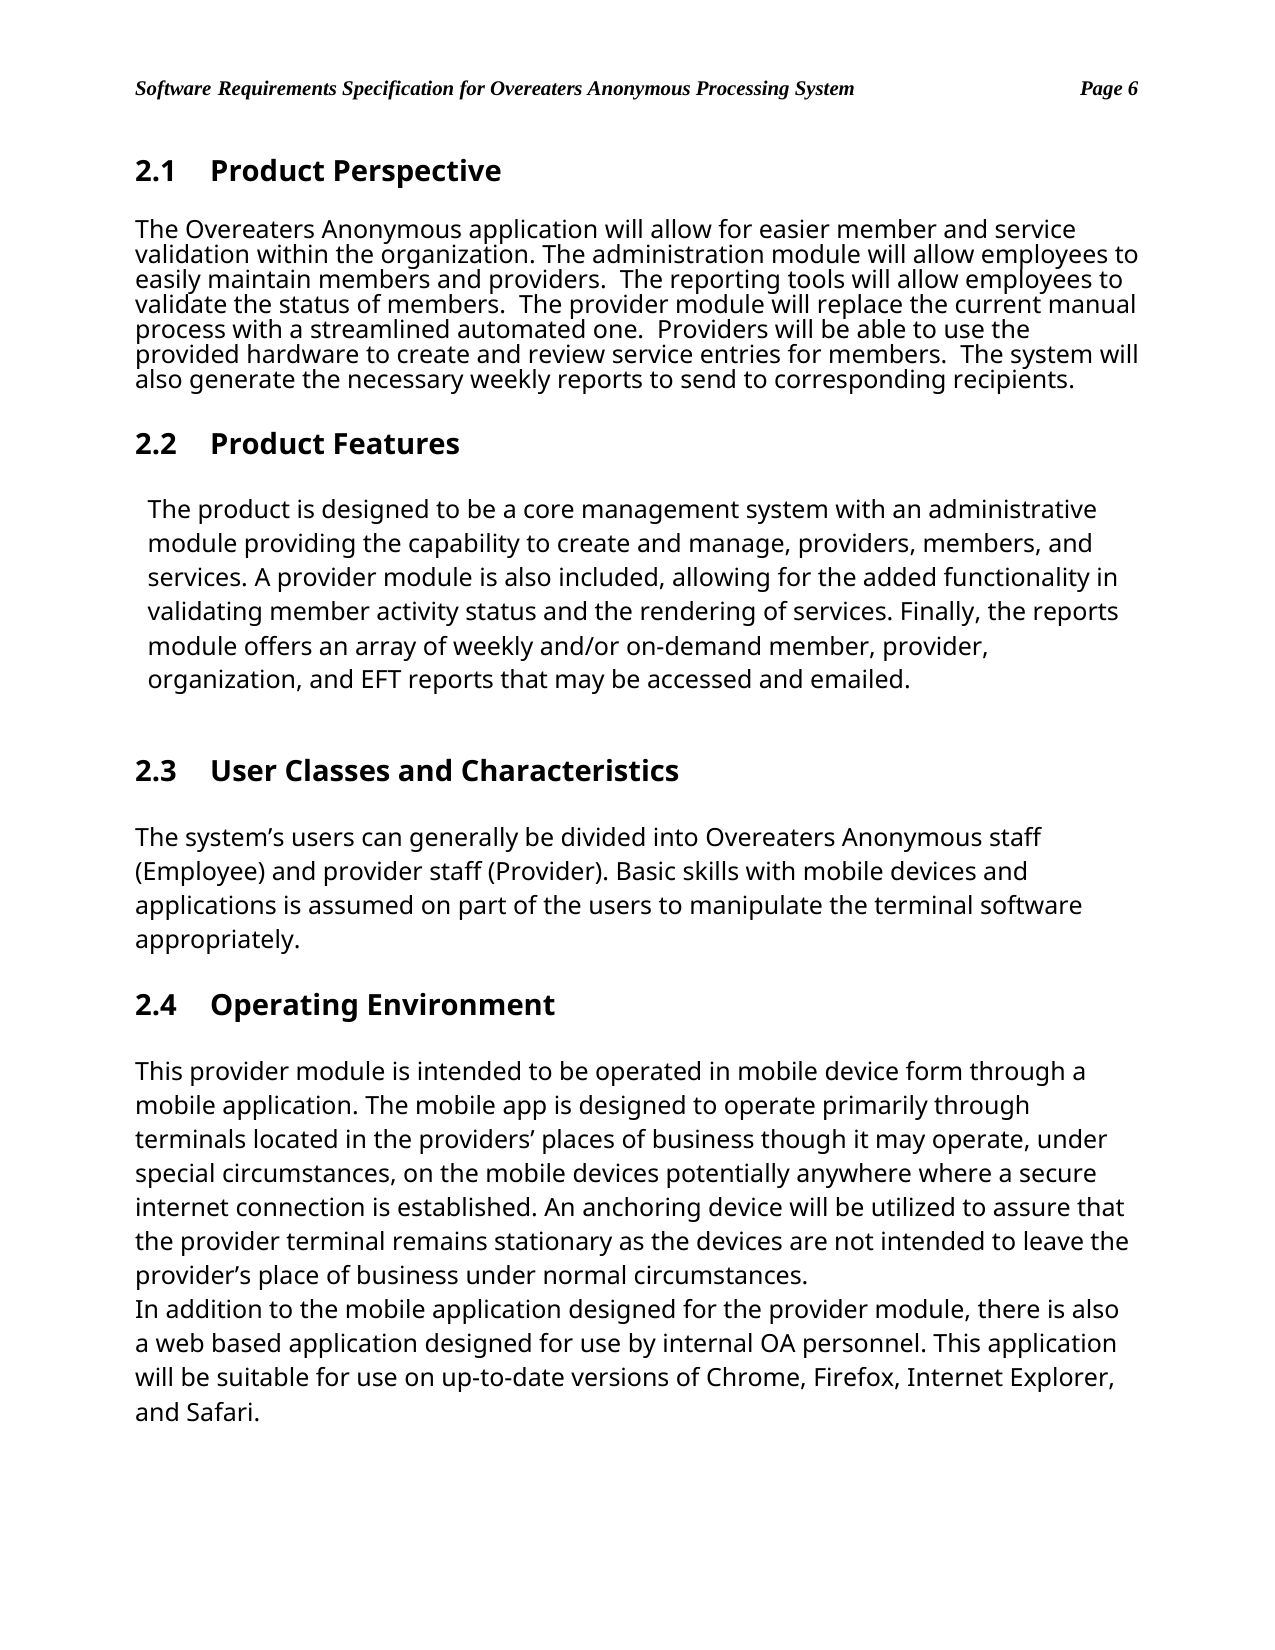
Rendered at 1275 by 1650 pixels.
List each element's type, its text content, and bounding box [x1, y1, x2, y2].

subtitle Operating Environment [135, 985, 1140, 1024]
subtitle Product Features [135, 423, 1140, 463]
text This provider module is intended to be operated in mobile device form through a mobile application. The mobile app is designed to operate primarily through terminals located in the providers’ places of business though it may operate, under special circumstances, on the mobile devices potentially anywhere where a secure internet connection is established. An anchoring device will be utilized to assure that the provider terminal remains stationary as the devices are not intended to leave the provider’s place of business under normal circumstances. [135, 1053, 1140, 1292]
text In addition to the mobile application designed for the provider module, there is also a web based application designed for use by internal OA personnel. This application will be suitable for use on up-to-date versions of Chrome, Firefox, Internet Explorer, and Safari. [135, 1292, 1140, 1428]
text The Overeaters Anonymous application will allow for easier member and service validation within the organization. The administration module will allow employees to easily maintain members and providers. The reporting tools will allow employees to validate the status of members. The provider module will replace the current manual process with a streamlined automated one. Providers will be able to use the provided hardware to create and review service entries for members. The system will also generate the necessary weekly reports to send to corresponding recipients. [135, 219, 1140, 394]
text The product is designed to be a core management system with an administrative module providing the capability to create and manage, providers, members, and services. A provider module is also included, allowing for the added functionality in validating member activity status and the rendering of services. Finally, the reports module offers an array of weekly and/or on-demand member, provider, organization, and EFT reports that may be accessed and emailed. [147, 492, 1133, 696]
text The system’s users can generally be divided into Overeaters Anonymous staff (Employee) and provider staff (Provider). Basic skills with mobile devices and applications is assumed on part of the users to manipulate the terminal software appropriately. [135, 819, 1140, 956]
subtitle Product Perspective [135, 150, 1140, 190]
subtitle User Classes and Characteristics [135, 750, 1140, 790]
